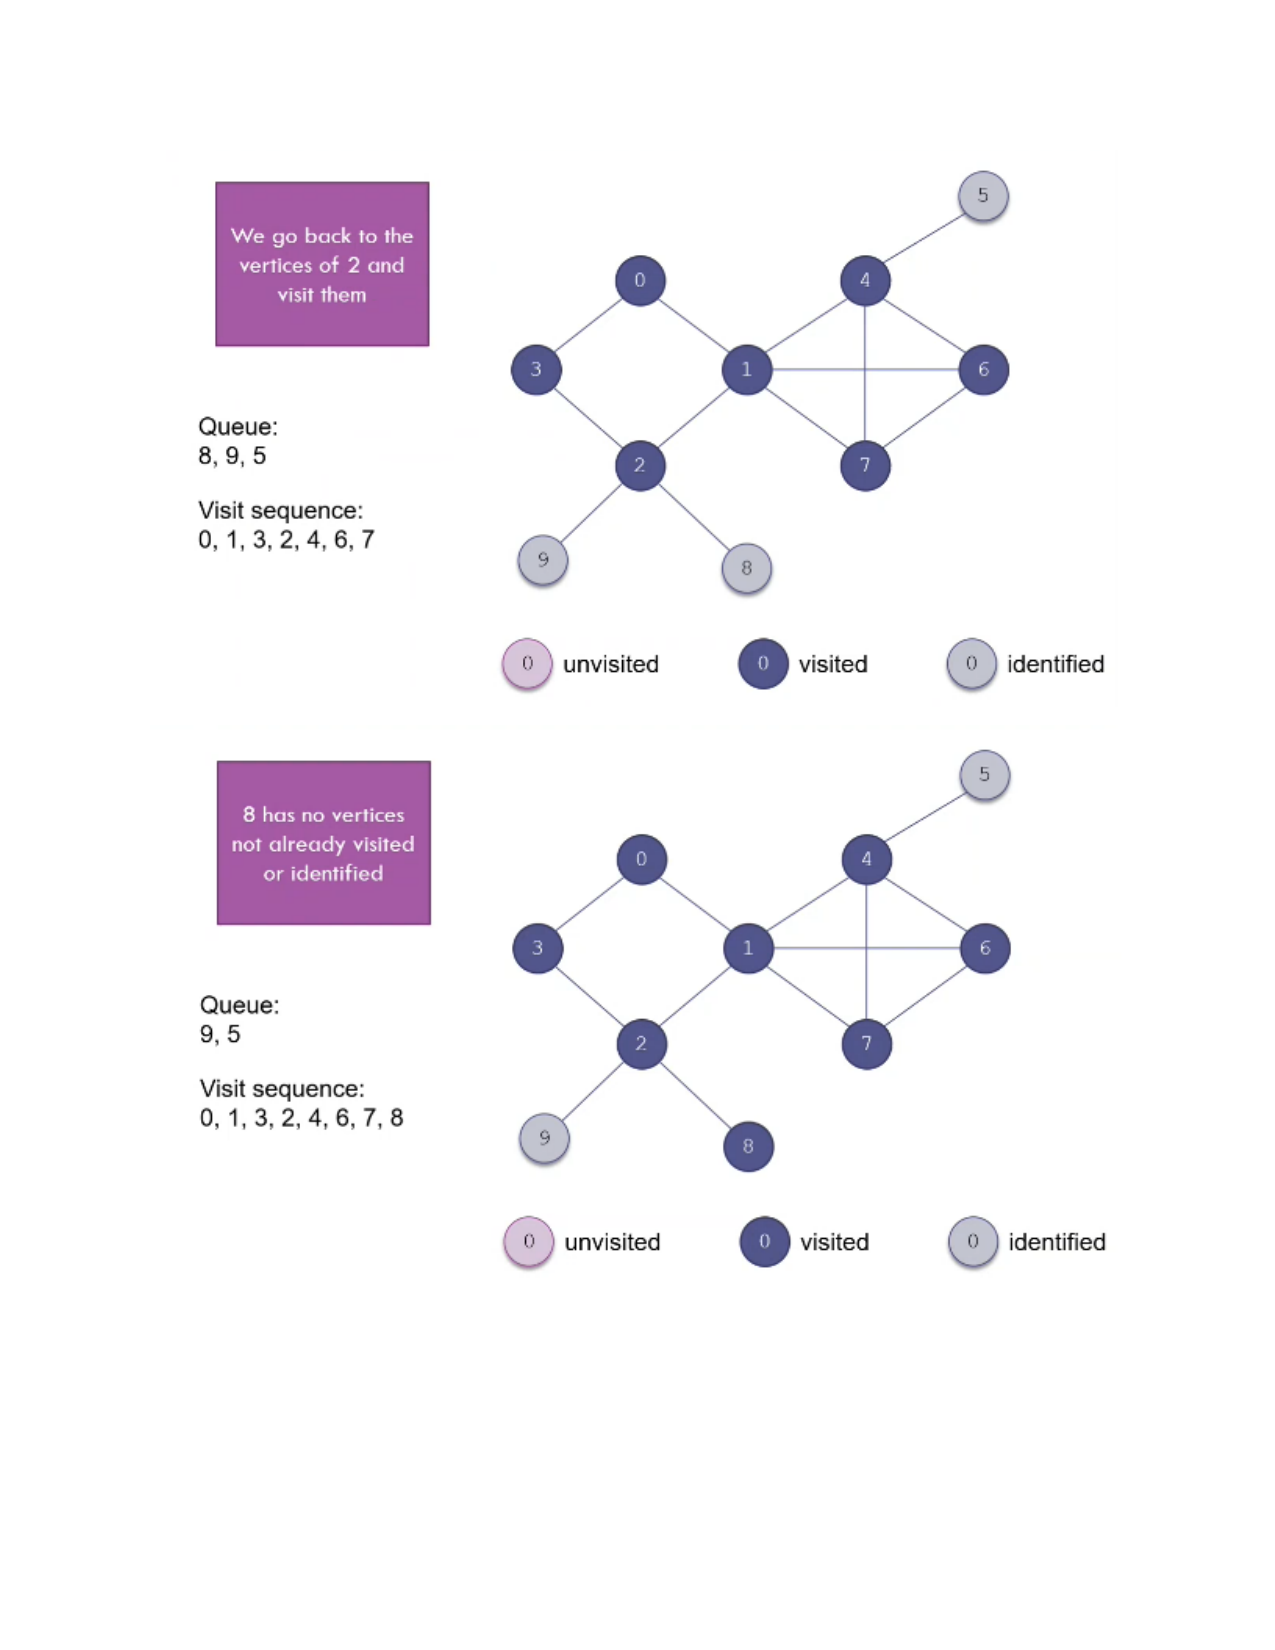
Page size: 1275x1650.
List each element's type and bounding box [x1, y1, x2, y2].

picture [150, 725, 1122, 1288]
picture [150, 150, 1119, 707]
